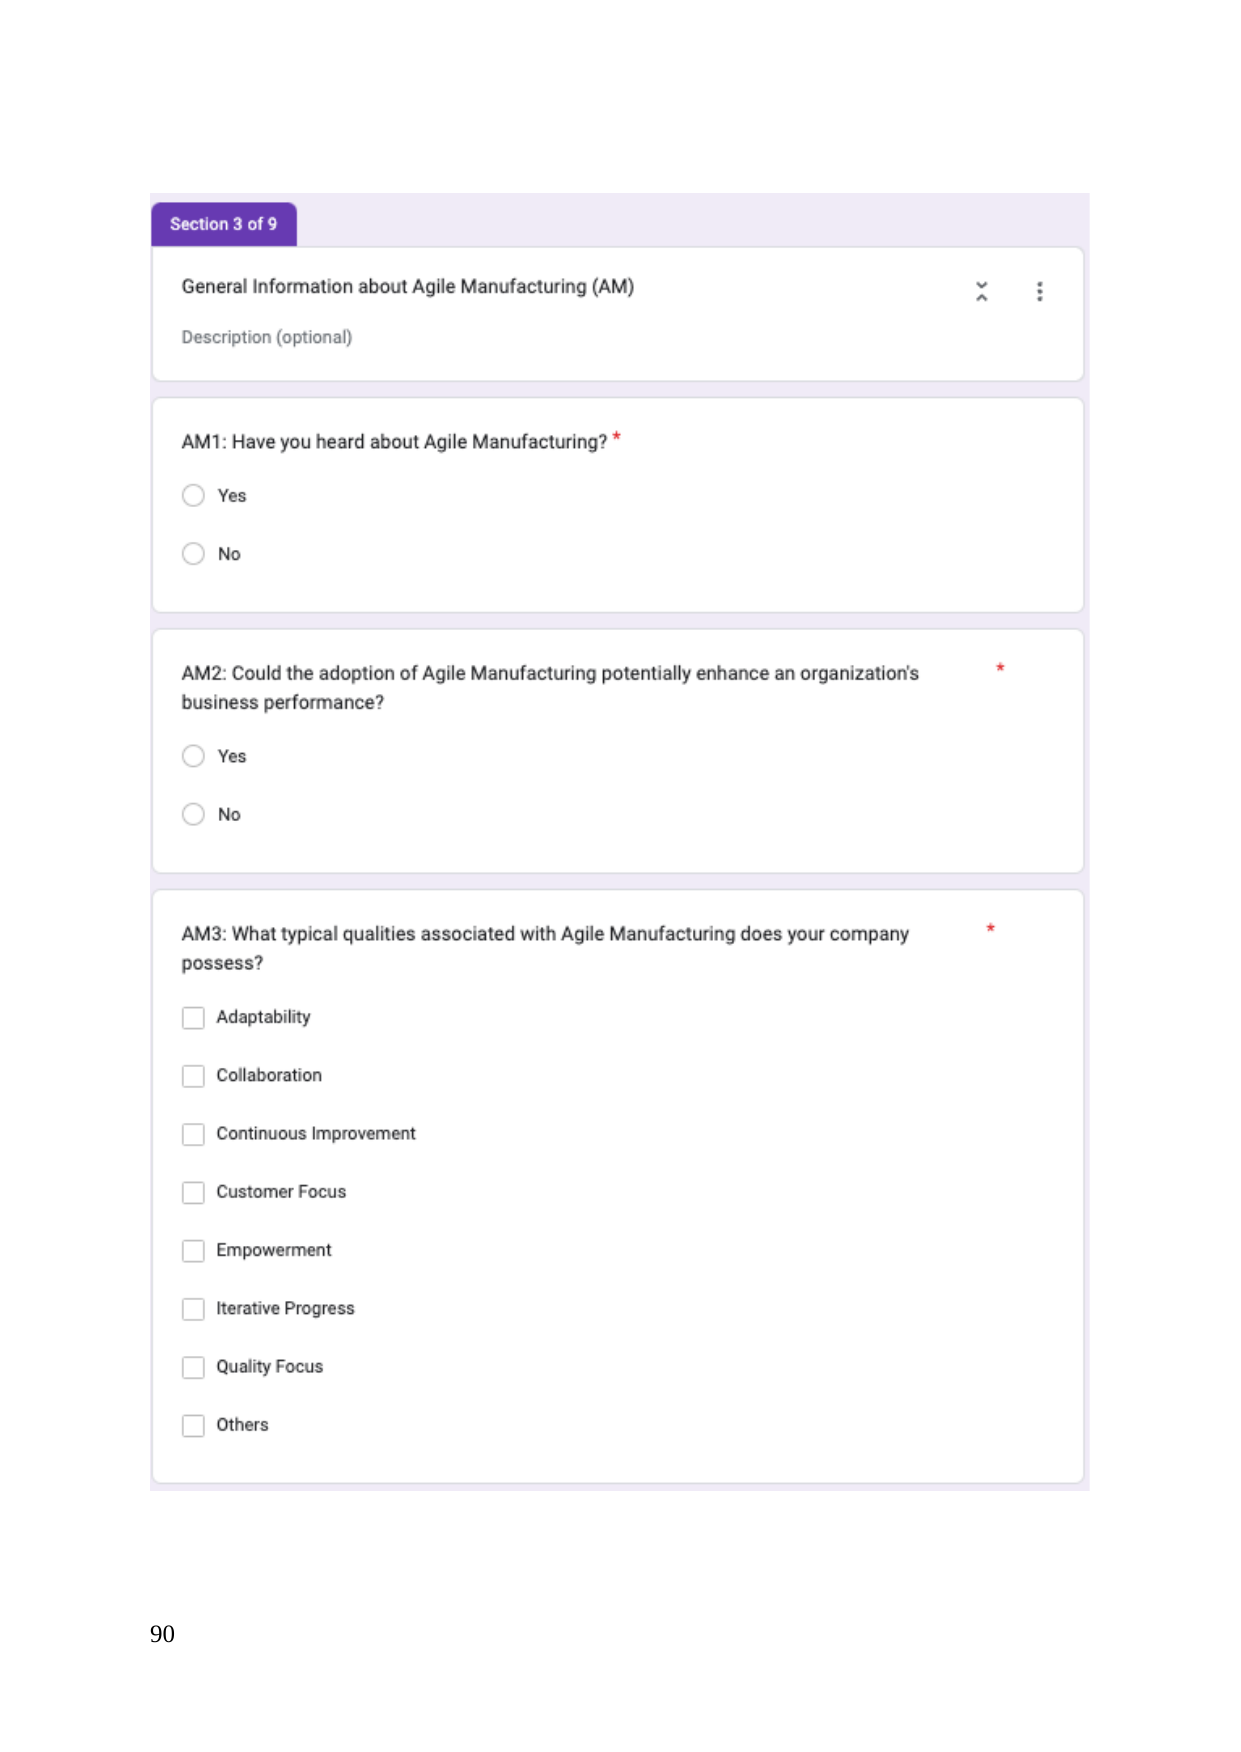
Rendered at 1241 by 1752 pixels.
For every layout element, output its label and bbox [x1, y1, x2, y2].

picture [150, 193, 1090, 1491]
